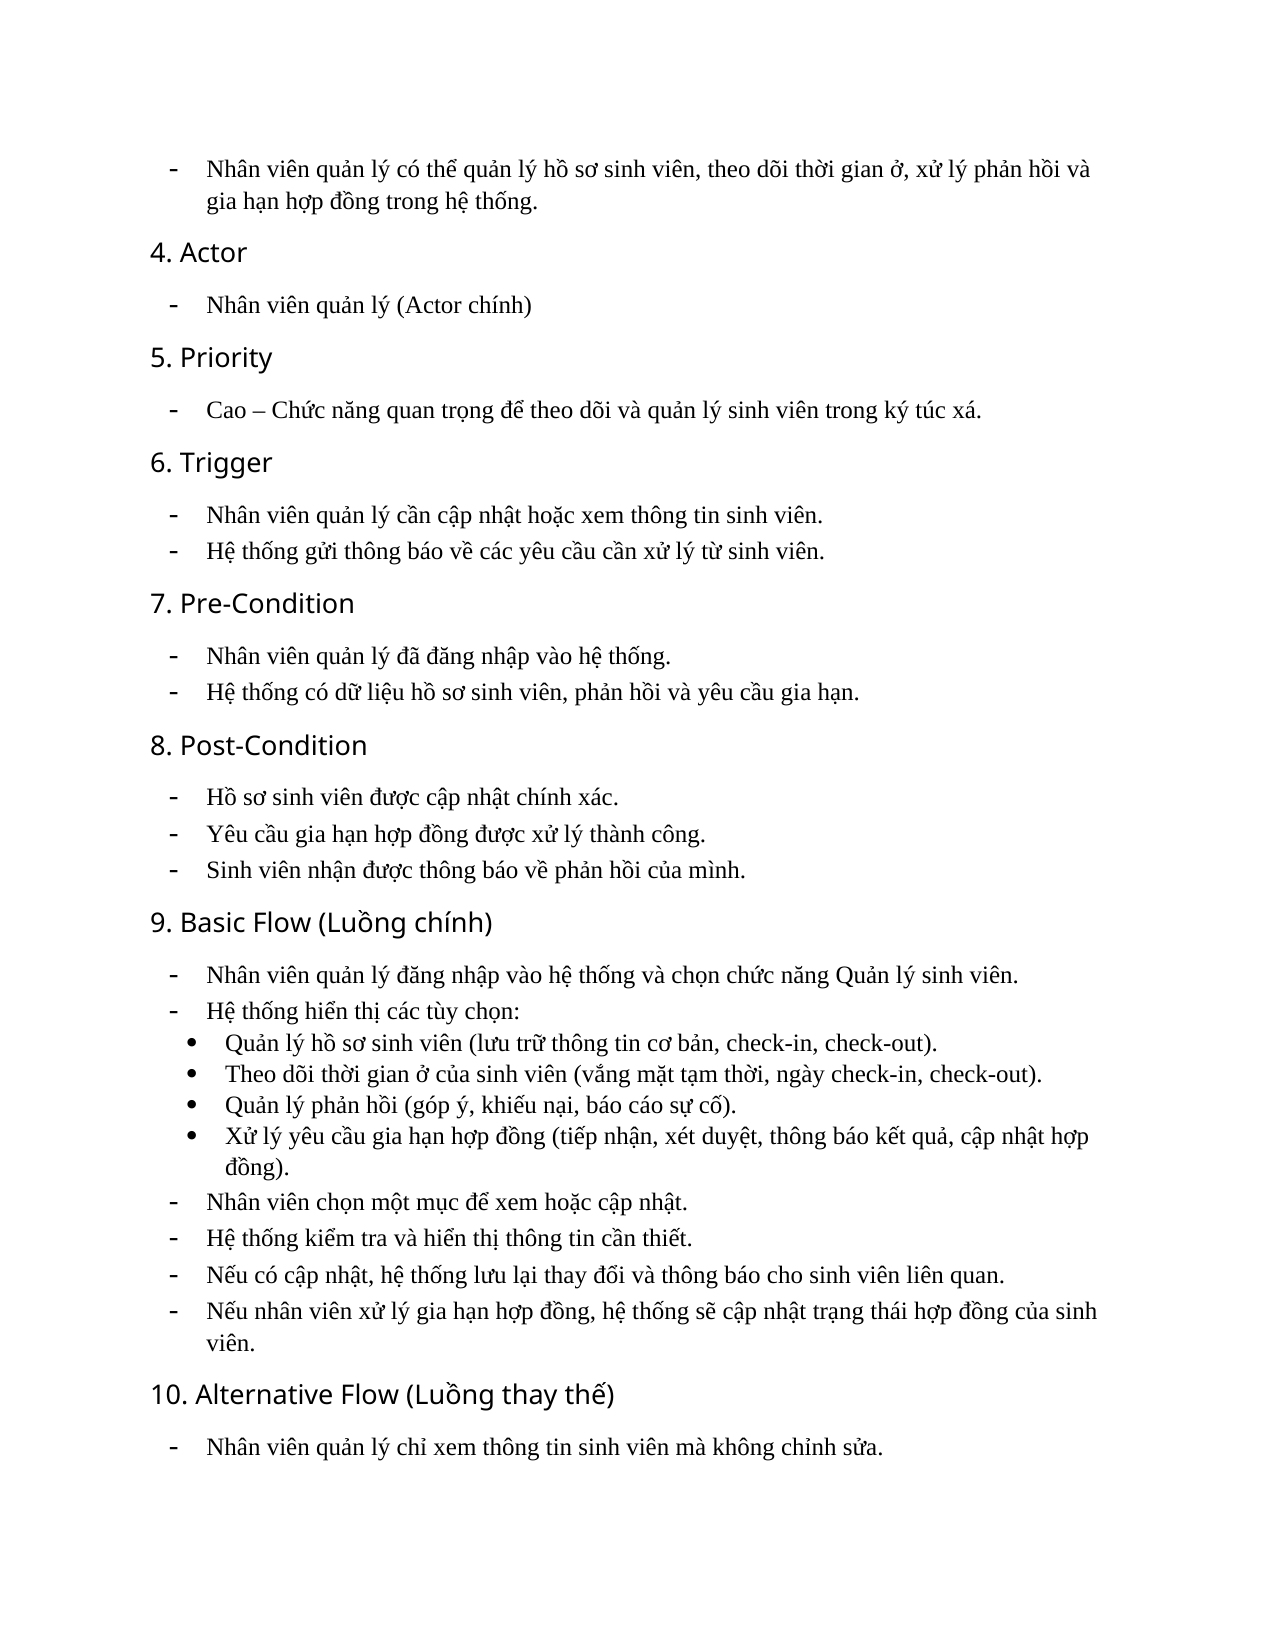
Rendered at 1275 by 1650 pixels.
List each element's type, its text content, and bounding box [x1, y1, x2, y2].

list Nhân viên quản lý (Actor chính) [169, 286, 1124, 319]
list Nhân viên quản lý đã đăng nhập vào hệ thống. [169, 637, 1124, 671]
list Nhân viên quản lý đăng nhập vào hệ thống và chọn chức năng Quản lý sinh viên. [169, 956, 1124, 989]
list Nhân viên quản lý cần cập nhật hoặc xem thông tin sinh viên. [169, 496, 1124, 529]
text 8. Post-Condition [150, 726, 1125, 763]
list Sinh viên nhận được thông báo về phản hồi của mình. [169, 851, 1124, 884]
list Nếu nhân viên xử lý gia hạn hợp đồng, hệ thống sẽ cập nhật trạng thái hợp đồng của sinh viên. [169, 1292, 1124, 1356]
list Theo dõi thời gian ở của sinh viên (vắng mặt tạm thời, ngày check-in, check-out). [187, 1059, 1124, 1088]
text 9. Basic Flow (Luồng chính) [150, 904, 1125, 941]
list Nhân viên quản lý chỉ xem thông tin sinh viên mà không chỉnh sửa. [169, 1428, 1124, 1461]
list Cao – Chức năng quan trọng để theo dõi và quản lý sinh viên trong ký túc xá. [169, 391, 1124, 424]
text 5. Priority [150, 339, 1125, 376]
list Hệ thống có dữ liệu hồ sơ sinh viên, phản hồi và yêu cầu gia hạn. [169, 673, 1124, 707]
text 10. Alternative Flow (Luồng thay thế) [150, 1375, 1125, 1412]
list Nếu có cập nhật, hệ thống lưu lại thay đổi và thông báo cho sinh viên liên quan. [169, 1256, 1124, 1289]
list Nhân viên quản lý có thể quản lý hồ sơ sinh viên, theo dõi thời gian ở, xử lý phản hồi và gia hạn hợp đồng trong hệ thống. [169, 150, 1124, 214]
list Nhân viên chọn một mục để xem hoặc cập nhật. [169, 1183, 1124, 1217]
list Quản lý hồ sơ sinh viên (lưu trữ thông tin cơ bản, check-in, check-out). [187, 1028, 1124, 1057]
list Xử lý yêu cầu gia hạn hợp đồng (tiếp nhận, xét duyệt, thông báo kết quả, cập nhật hợp đồng). [187, 1121, 1124, 1181]
list Quản lý phản hồi (góp ý, khiếu nại, báo cáo sự cố). [187, 1090, 1124, 1119]
text 6. Trigger [150, 444, 1125, 481]
list Hệ thống kiểm tra và hiển thị thông tin cần thiết. [169, 1219, 1124, 1253]
text 4. Actor [150, 233, 1125, 270]
list Hồ sơ sinh viên được cập nhật chính xác. [169, 778, 1124, 812]
text 7. Pre-Condition [150, 585, 1125, 622]
list Yêu cầu gia hạn hợp đồng được xử lý thành công. [169, 815, 1124, 848]
list Hệ thống hiển thị các tùy chọn: [169, 992, 1124, 1026]
list Hệ thống gửi thông báo về các yêu cầu cần xử lý từ sinh viên. [169, 532, 1124, 566]
